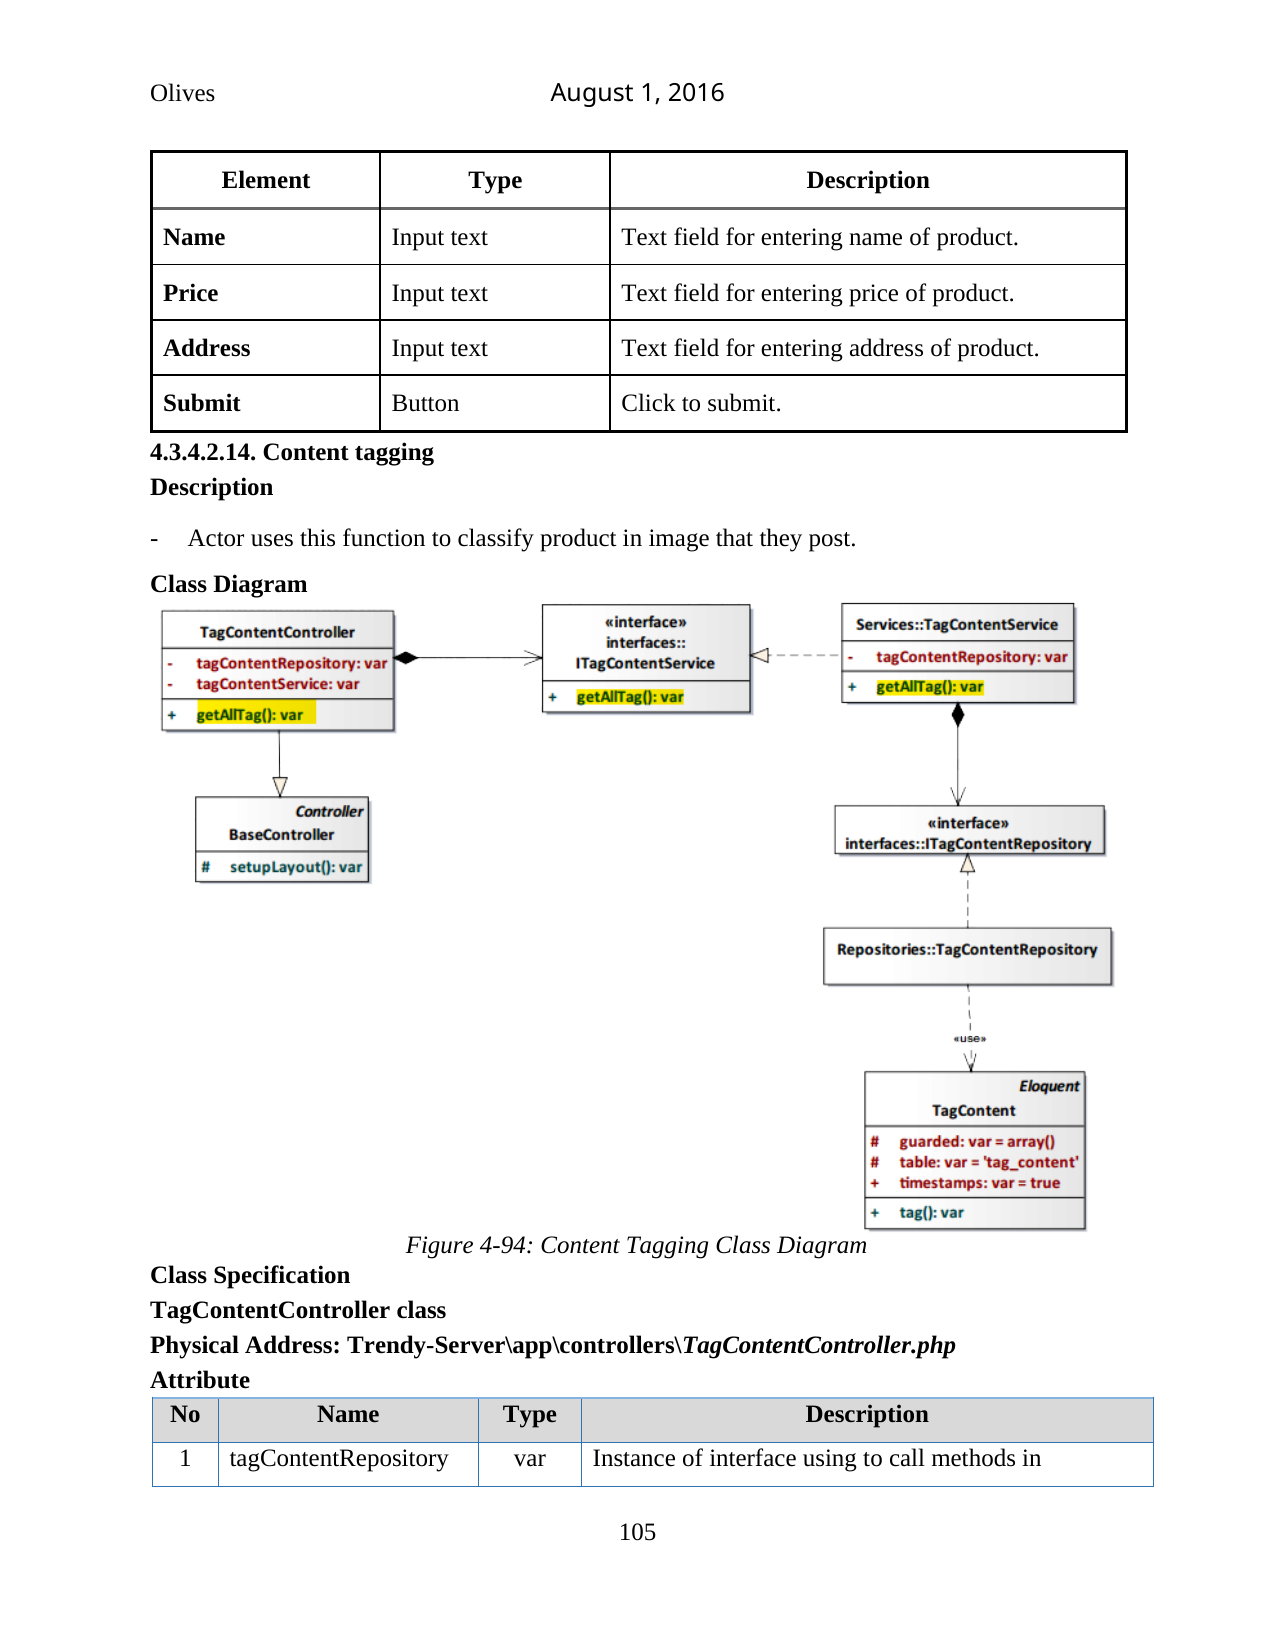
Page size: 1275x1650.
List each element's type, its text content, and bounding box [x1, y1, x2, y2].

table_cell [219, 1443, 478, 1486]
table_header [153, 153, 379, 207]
subtitle Attribute [150, 1366, 1125, 1394]
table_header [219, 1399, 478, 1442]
subtitle 4.3.4.2.14. Content tagging [150, 437, 1125, 466]
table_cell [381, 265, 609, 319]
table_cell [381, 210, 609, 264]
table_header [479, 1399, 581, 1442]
subtitle Class Specification [150, 1260, 1125, 1289]
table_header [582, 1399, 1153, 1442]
picture [150, 599, 1125, 1241]
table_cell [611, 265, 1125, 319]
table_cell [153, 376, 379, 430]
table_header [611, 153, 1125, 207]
subtitle Physical Address: Trendy-Server\app\controllers\TagContentController.php [150, 1330, 1125, 1359]
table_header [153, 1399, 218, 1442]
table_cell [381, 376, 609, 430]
subtitle Description [150, 472, 1125, 501]
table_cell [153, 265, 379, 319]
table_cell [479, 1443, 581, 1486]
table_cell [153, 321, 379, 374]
list Actor uses this function to classify product in image that they post. [150, 518, 1125, 554]
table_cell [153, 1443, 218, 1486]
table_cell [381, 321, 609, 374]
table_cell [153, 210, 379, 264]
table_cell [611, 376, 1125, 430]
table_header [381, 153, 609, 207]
subtitle Class Diagram [150, 569, 1125, 597]
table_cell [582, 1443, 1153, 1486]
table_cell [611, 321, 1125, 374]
subtitle TagContentController class [150, 1295, 1125, 1324]
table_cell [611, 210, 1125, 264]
